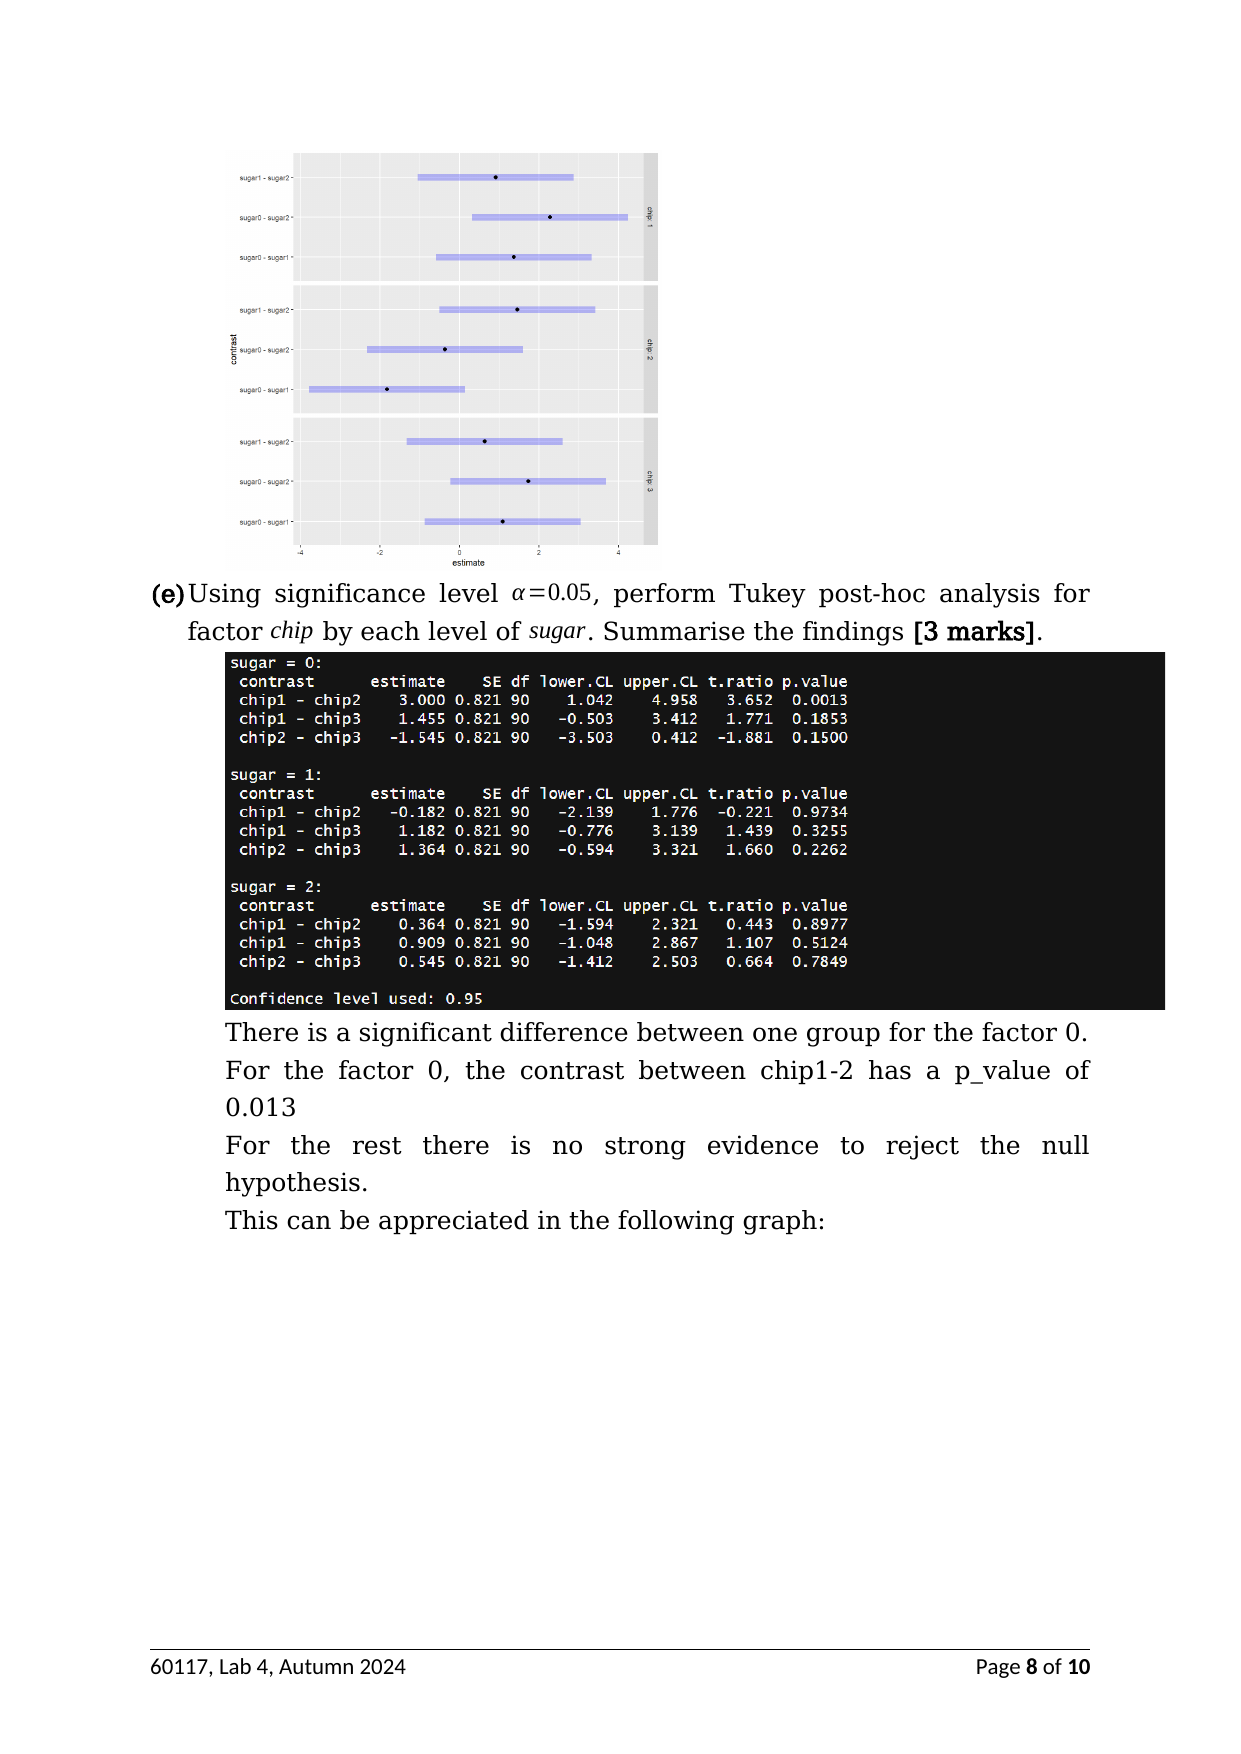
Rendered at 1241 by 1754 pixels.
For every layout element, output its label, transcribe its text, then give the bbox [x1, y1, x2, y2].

list Using significance level , perform Tukey post-hoc analysis for factor by each level of . Summarise the findings [3 marks]. [150, 578, 1090, 645]
picture [225, 150, 662, 571]
picture [225, 652, 1166, 1010]
list This can be appreciated in the following graph: [225, 1204, 1090, 1234]
list For the rest there is no strong evidence to reject the null hypothesis. [225, 1129, 1090, 1197]
list For the factor 0, the contrast between chip1-2 has a p_value of 0.013 [225, 1054, 1090, 1122]
list There is a significant difference between one group for the factor 0. [225, 1017, 1090, 1047]
